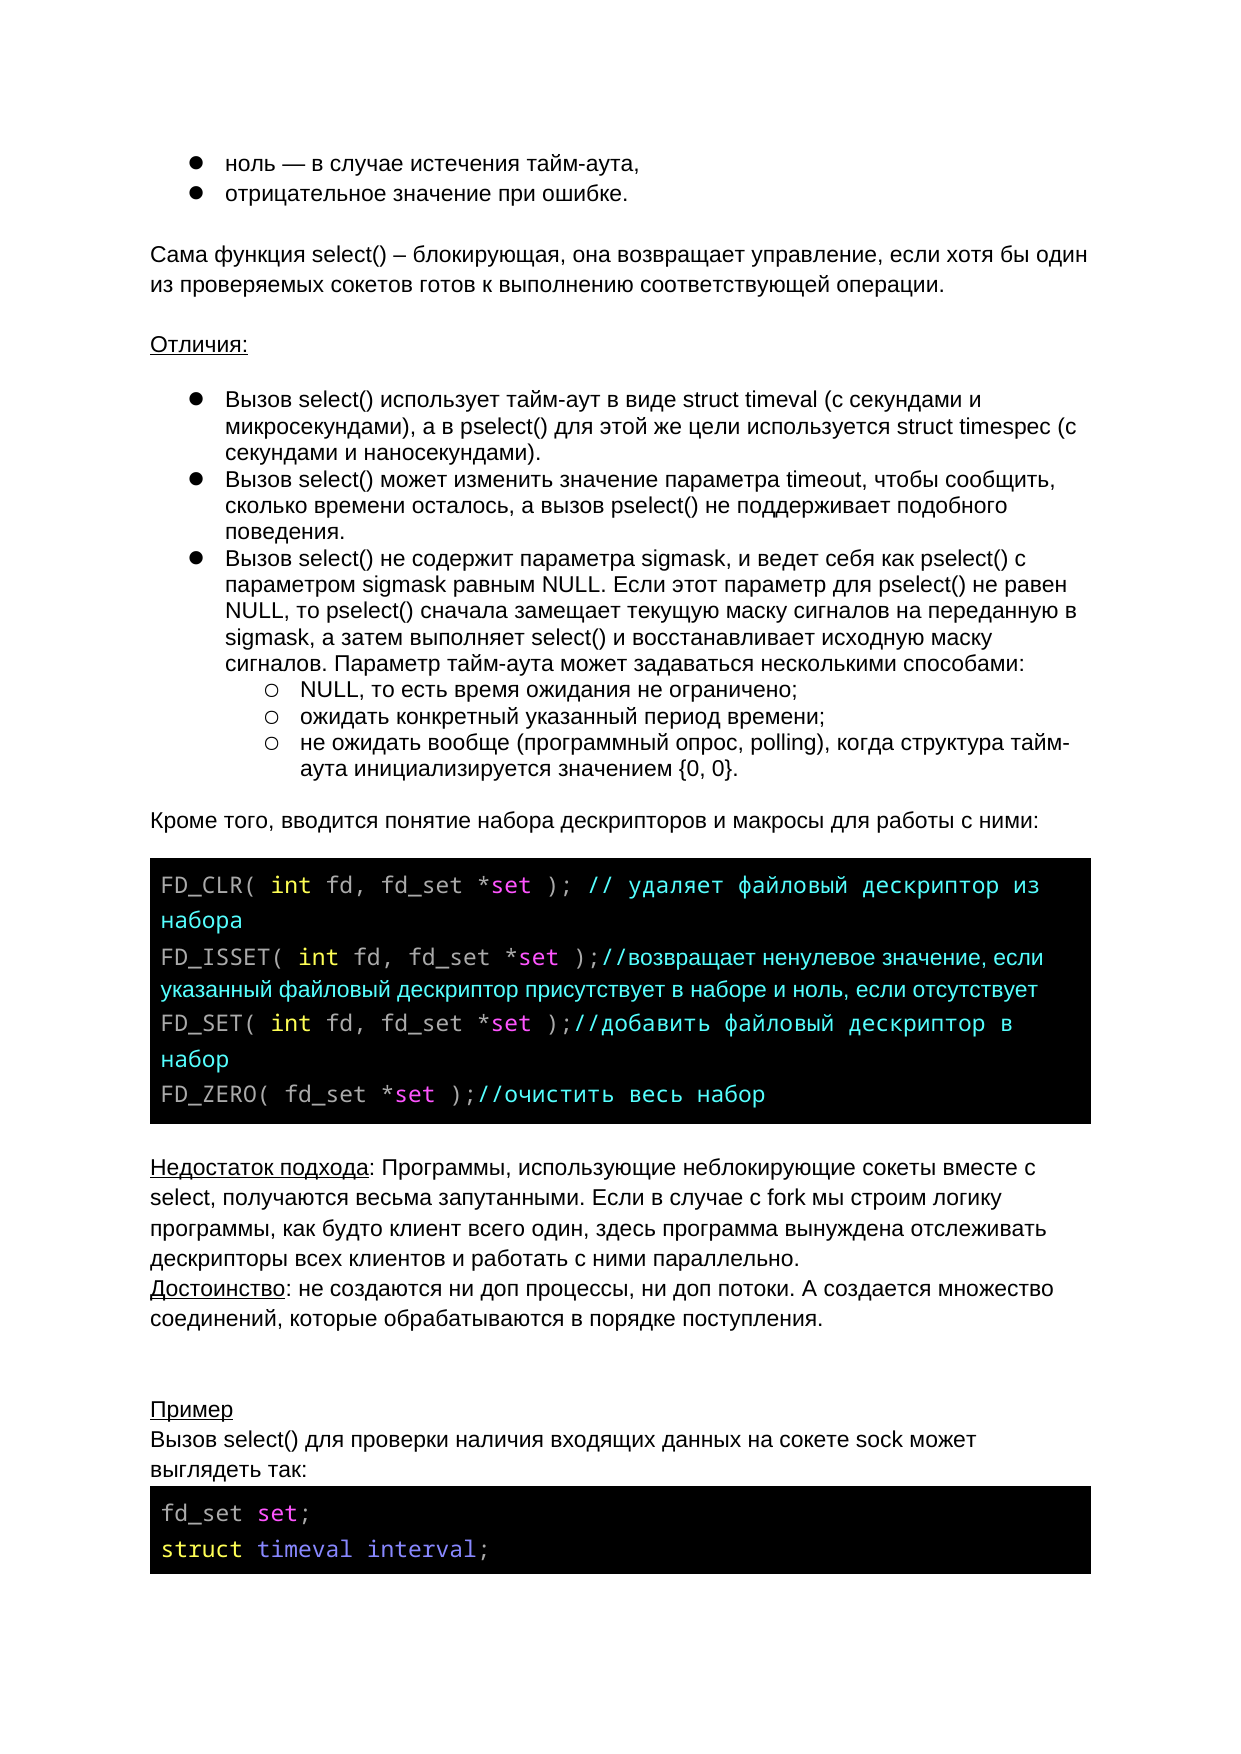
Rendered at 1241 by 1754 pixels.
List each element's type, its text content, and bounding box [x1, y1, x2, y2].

text Вызов select() для проверки наличия входящих данных на сокете sock может выглядеть так: [150, 1426, 1090, 1483]
text Отличия: [150, 331, 1090, 358]
list NULL, то есть время ожидания не ограничено; [262, 676, 1090, 703]
list отрицательное значение при ошибке. [187, 180, 1090, 207]
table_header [150, 1486, 1091, 1574]
text Достоинство: не создаются ни доп процессы, ни доп потоки. А создается множество соединений, которые обрабатываются в порядке поступления. [150, 1275, 1090, 1332]
table_header FD_CLR( int fd, fd_set *set ); // удаляет файловый дескриптор из набора FD_ISSET( int fd, fd_set *set );//возвращает ненулевое значение, если указанный файловый дескриптор присутствует в наборе и ноль, если отсутствует FD_SET( int fd, fd_set *set );//добавить файловый дескриптор в набор FD_ZERO( fd_set *set );//очистить весь набор [150, 858, 1091, 1124]
list Вызов select() может изменить значение параметра timeout, чтобы сообщить, сколько времени осталось, а вызов pselect() не поддерживает подобного поведения. [187, 466, 1090, 544]
list Вызов select() не содержит параметра sigmask, и ведет себя как pselect() с параметром sigmask равным NULL. Если этот параметр для pselect() не равен NULL, то pselect() сначала замещает текущую маску сигналов на переданную в sigmask, а затем выполняет select() и восстанавливает исходную маску сигналов. Параметр тайм-аута может задаваться несколькими способами: [187, 544, 1090, 676]
list не ожидать вообще (программный опрос, polling), когда структура тайм-аута инициализируется значением {0, 0}. [262, 729, 1090, 782]
list Вызов select() использует тайм-аут в виде struct timeval (с секундами и микросекундами), а в pselect() для этой же цели используется struct timespec (с секундами и наносекундами). [187, 386, 1090, 466]
text Сама функция select() – блокирующая, она возвращает управление, если хотя бы один из проверяемых сокетов готов к выполнению соответствующей операции. [150, 241, 1090, 297]
list ожидать конкретный указанный период времени; [262, 703, 1090, 729]
text Пример [150, 1396, 1090, 1422]
text Кроме того, вводится понятие набора дескрипторов и макросы для работы с ними: [150, 807, 1090, 833]
text Недостаток подхода: Программы, использующие неблокирующие сокеты вместе с select, получаются весьма запутанными. Если в случае с fork мы строим логику программы, как будто клиент всего один, здесь программа вынуждена отслеживать дескрипторы всех клиентов и работать с ними параллельно. [150, 1154, 1090, 1271]
list ноль — в случае истечения тайм-аута, [187, 150, 1090, 176]
